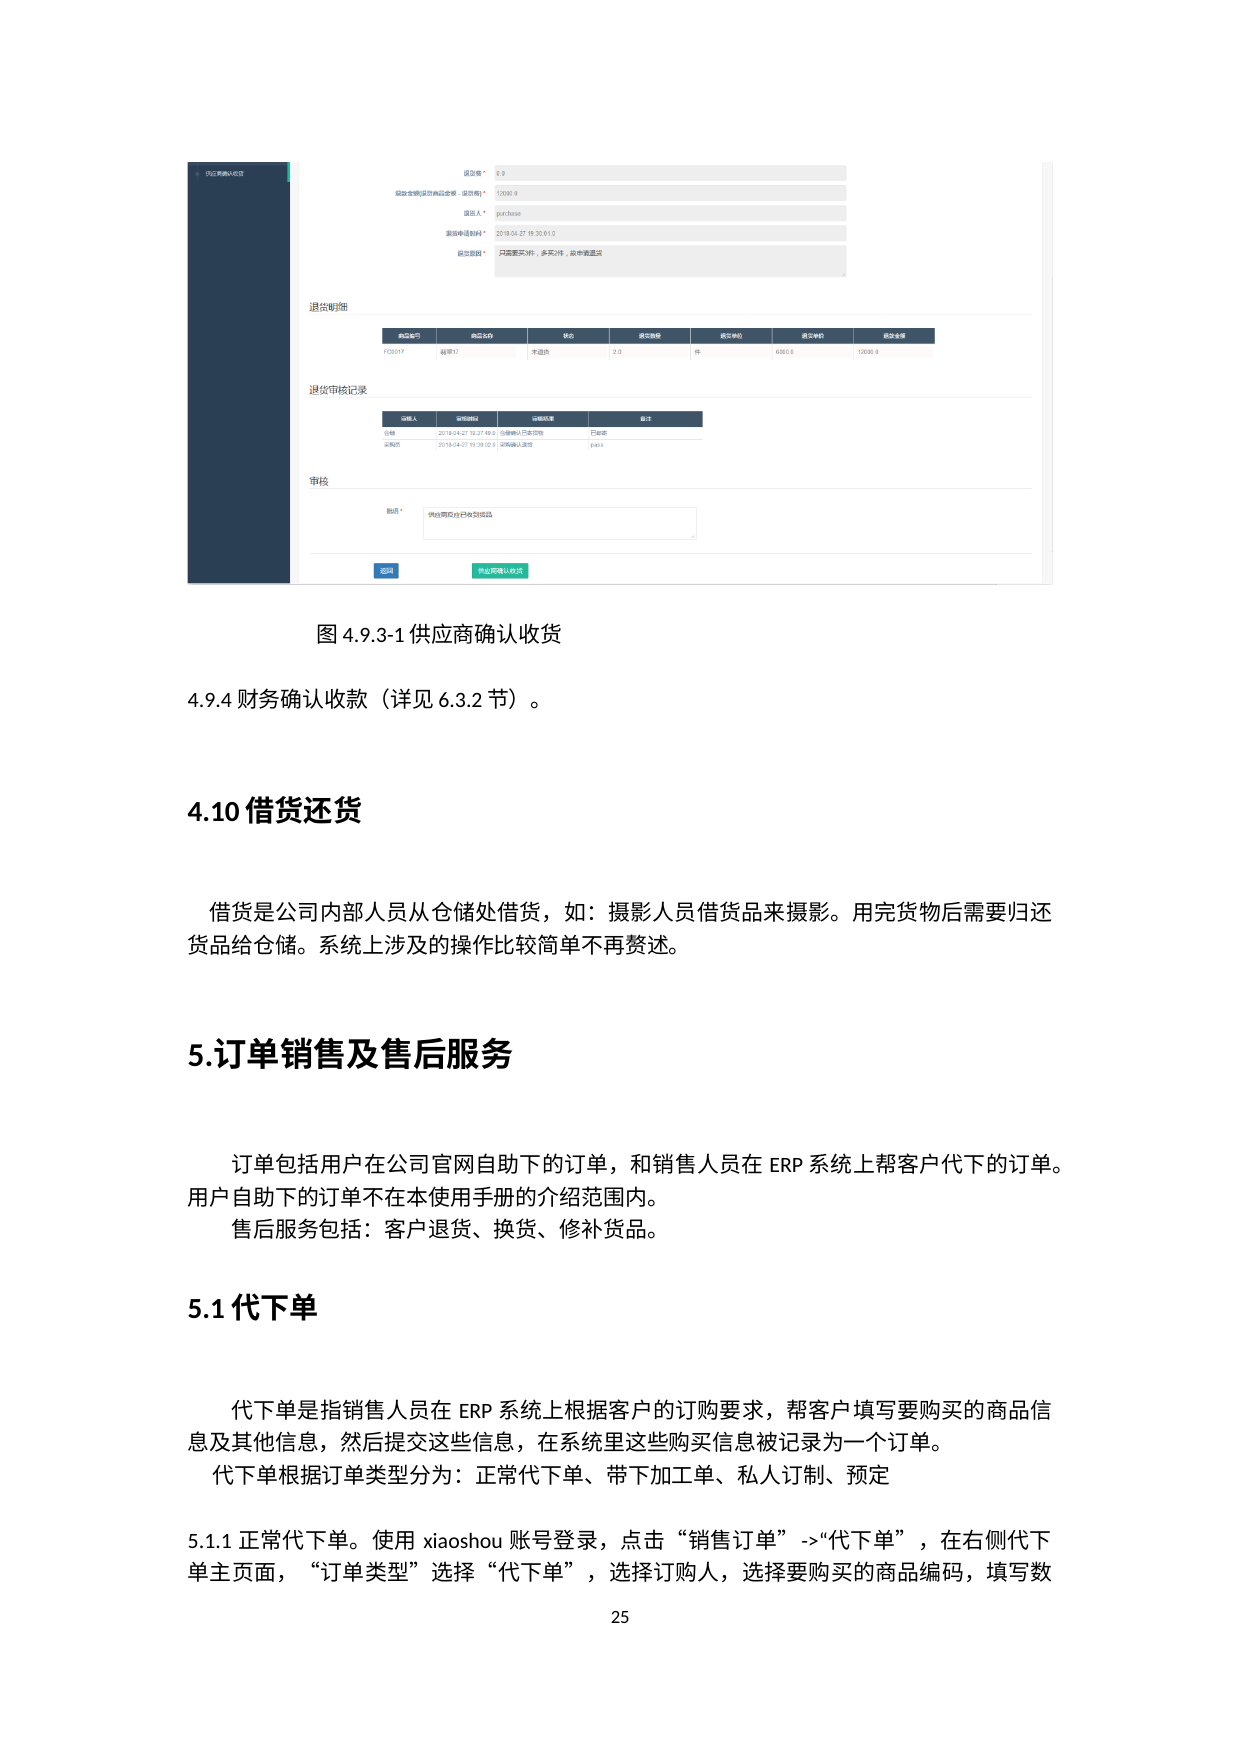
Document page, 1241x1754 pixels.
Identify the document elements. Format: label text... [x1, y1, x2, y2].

text 借货是公司内部人员从仓储处借货，如：摄影人员借货品来摄影。用完货物后需要归还货品给仓储。系统上涉及的操作比较简单不再赘述。 [187, 895, 1053, 960]
text 售后服务包括：客户退货、换货、修补货品。 [187, 1212, 1053, 1244]
text 4.9.4 财务确认收款（详见6.3.2节）。 [187, 682, 1053, 714]
subtitle 4.10借货还货 [187, 776, 1053, 841]
subtitle 5.订单销售及售后服务 [187, 1019, 1053, 1084]
picture [187, 162, 1053, 585]
subtitle 5.1代下单 [187, 1273, 1053, 1338]
text 订单包括用户在公司官网自助下的订单，和销售人员在 ERP 系统上帮客户代下的订单。用户自助下的订单不在本使用手册的介绍范围内。 [187, 1147, 1053, 1212]
text 代下单根据订单类型分为：正常代下单、带下加工单、私人订制、预定 [187, 1457, 1053, 1490]
text 代下单是指销售人员在 ERP 系统上根据客户的订购要求，帮客户填写要购买的商品信息及其他信息，然后提交这些信息，在系统里这些购买信息被记录为一个订单。 [187, 1392, 1053, 1457]
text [187, 1522, 1053, 1587]
text 图4.9.3-1供应商确认收货 [187, 617, 1053, 649]
